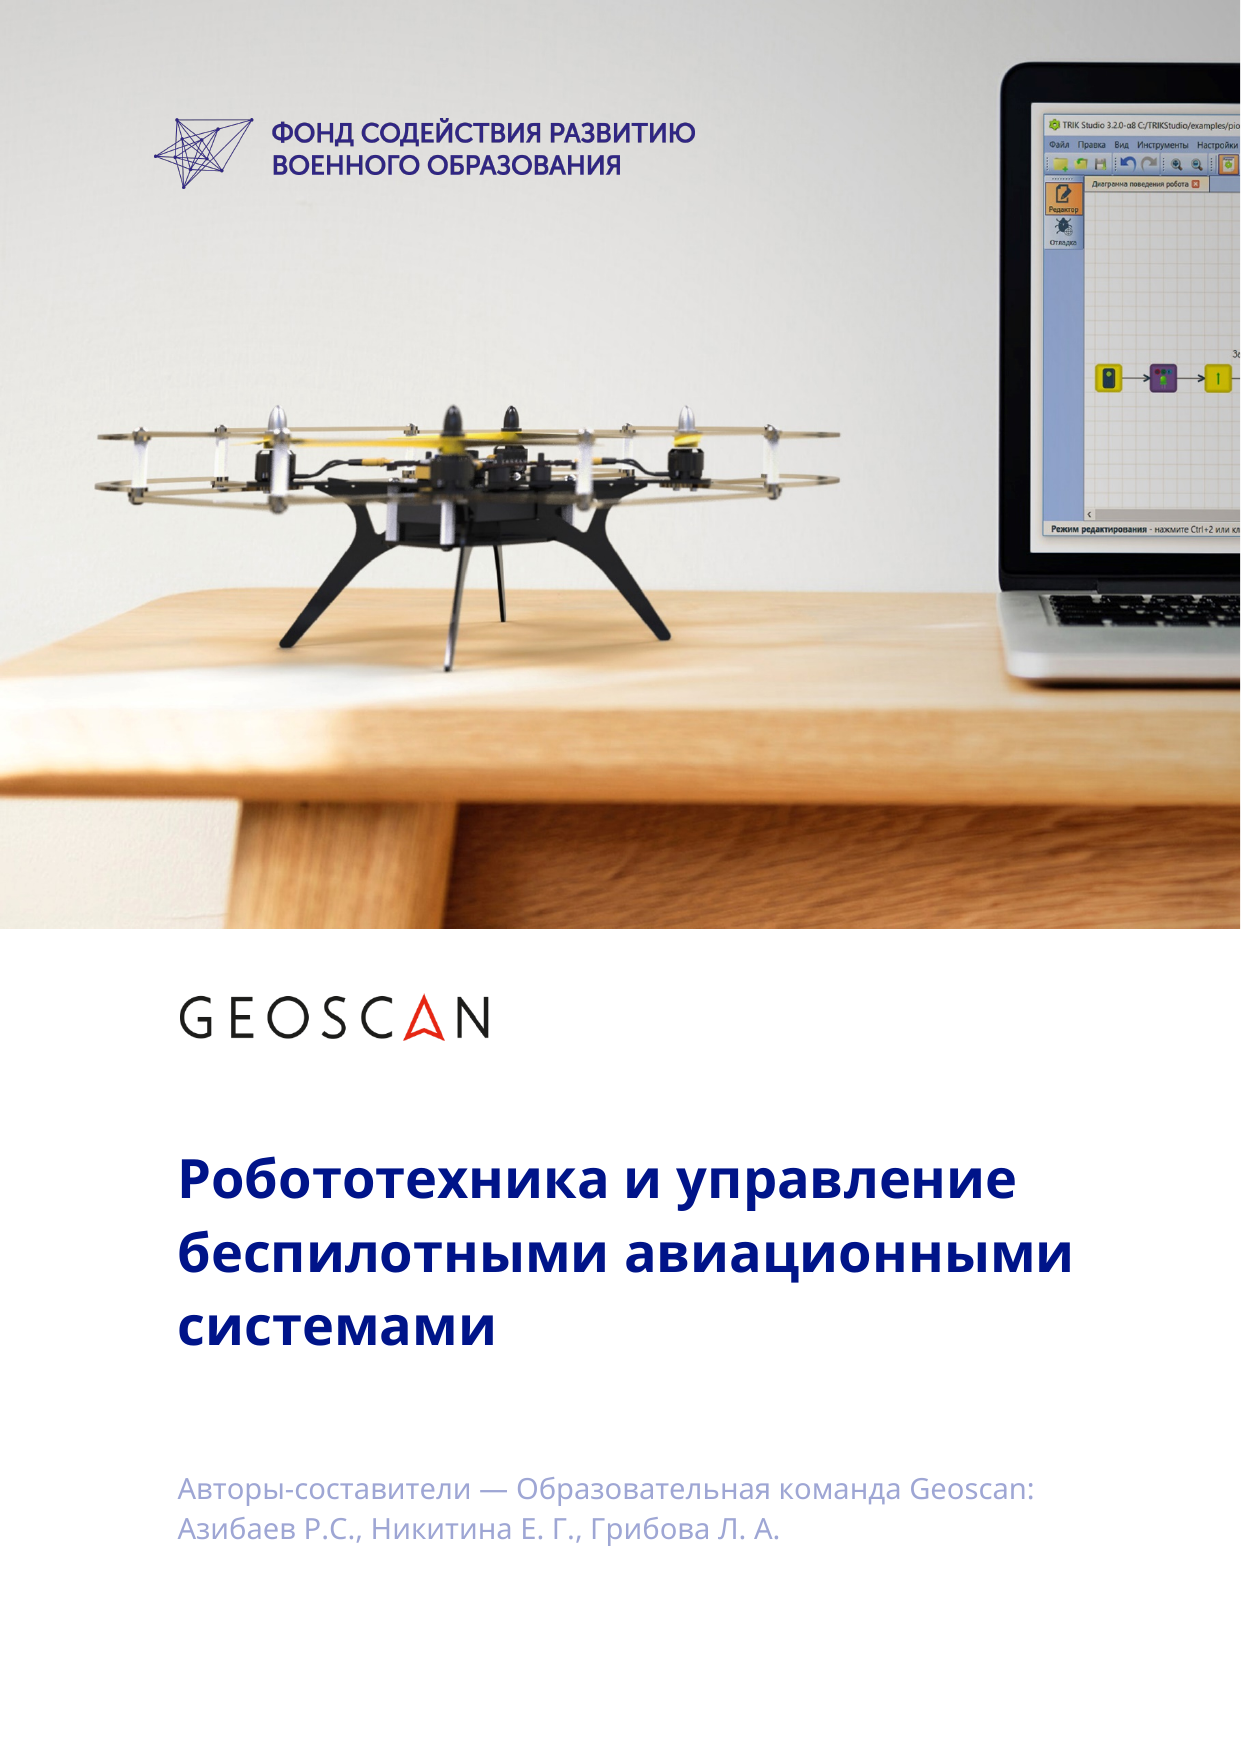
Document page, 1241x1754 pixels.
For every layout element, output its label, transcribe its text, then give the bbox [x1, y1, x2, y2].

text Авторы-составители — Образовательная команда Geoscan: [177, 1468, 1152, 1508]
picture [177, 993, 492, 1041]
subtitle Робототехника и управление беспилотными авиационными системами [177, 1140, 1152, 1362]
text Азибаев Р.С., Никитина Е. Г., Грибова Л. А. [177, 1508, 1152, 1548]
picture [0, 0, 1241, 929]
